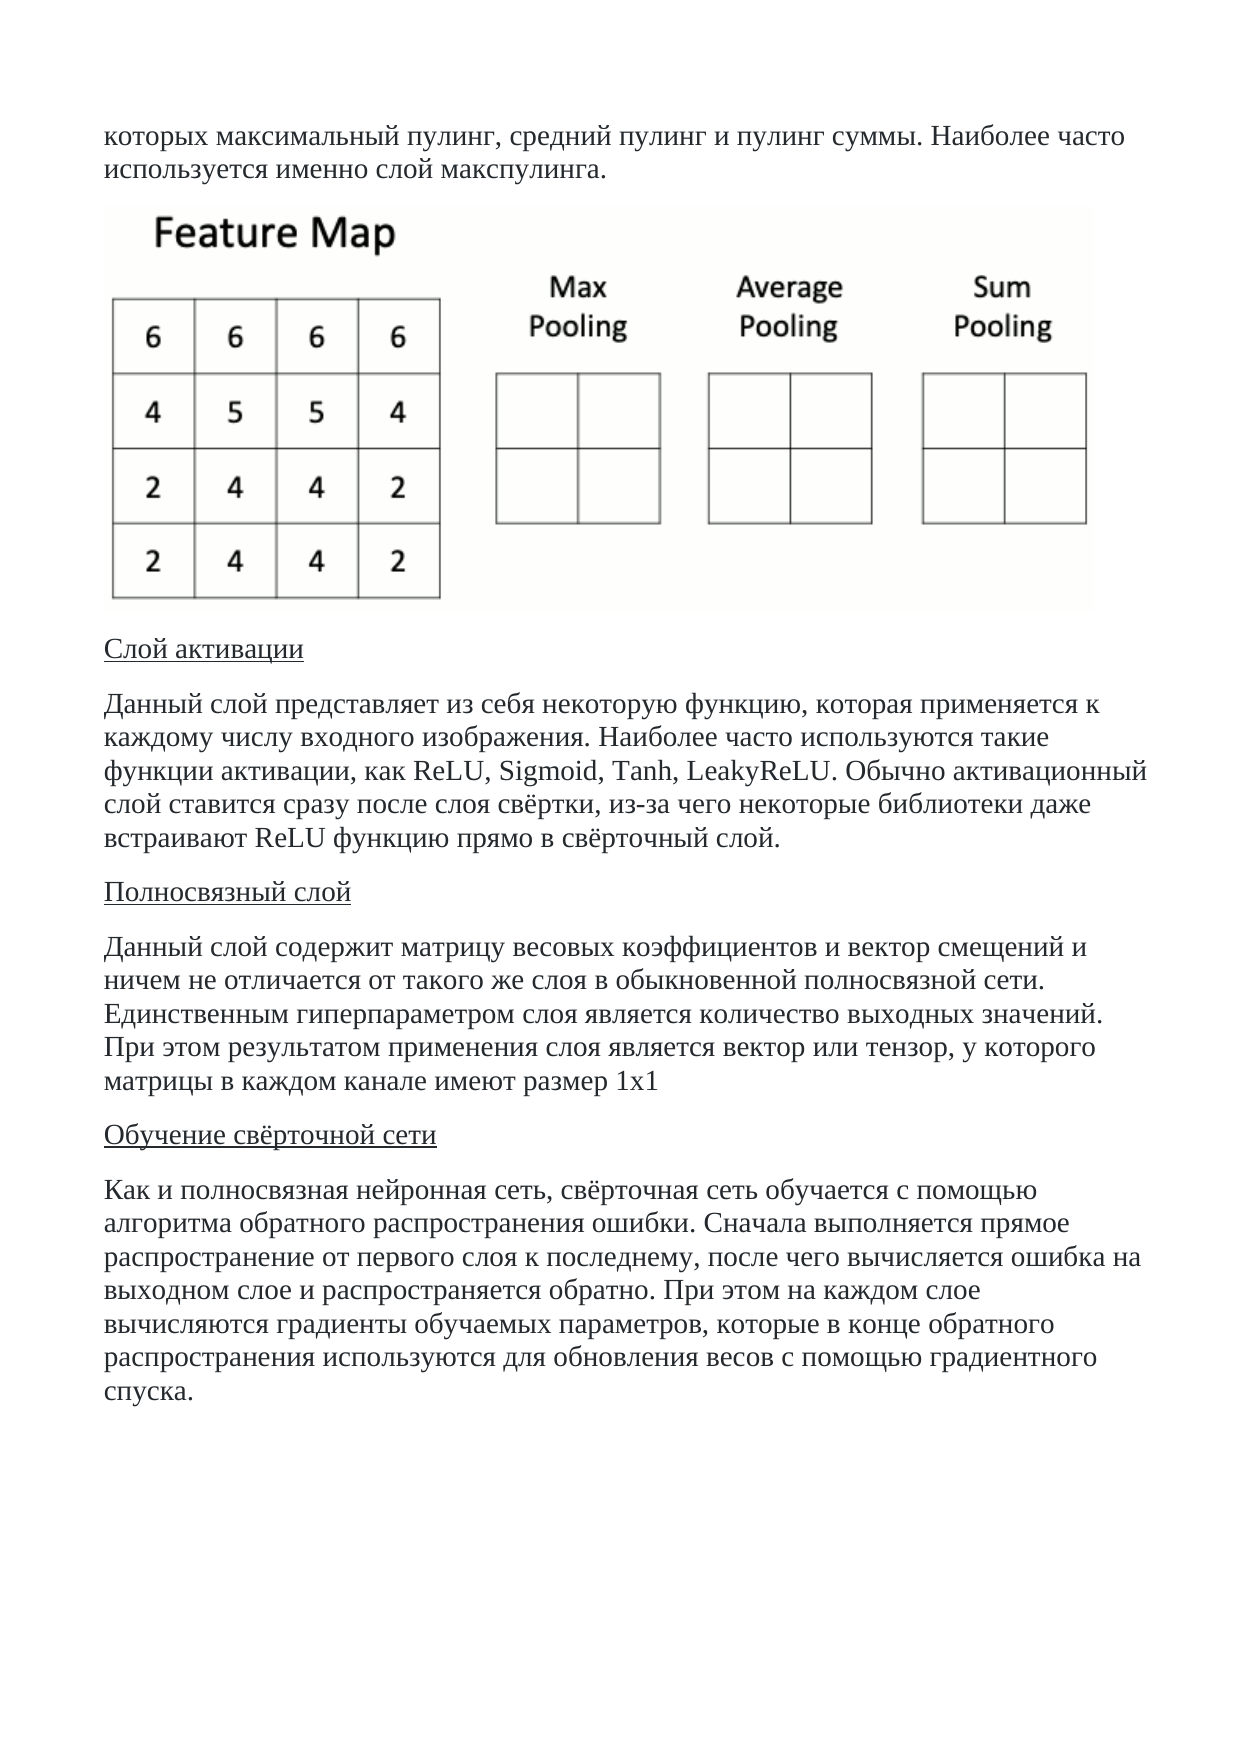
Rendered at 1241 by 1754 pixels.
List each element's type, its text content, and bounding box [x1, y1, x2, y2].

text Данный слой содержит матрицу весовых коэффициентов и вектор смещений и ничем не отличается от такого же слоя в обыкновенной полносвязной сети. Единственным гиперпараметром слоя является количество выходных значений. При этом результатом применения слоя является вектор или тензор, у которого матрицы в каждом канале имеют размер 1х1 [103, 929, 1152, 1097]
picture [103, 206, 1094, 611]
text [103, 118, 1152, 185]
text Слой активации [103, 632, 1152, 665]
text Полносвязный слой [103, 874, 1152, 908]
text Обучение свёрточной сети [103, 1117, 1152, 1151]
text Как и полносвязная нейронная сеть, свёрточная сеть обучается с помощью алгоритма обратного распространения ошибки. Сначала выполняется прямое распространение от первого слоя к последнему, после чего вычисляется ошибка на выходном слое и распространяется обратно. При этом на каждом слое вычисляются градиенты обучаемых параметров, которые в конце обратного распространения используются для обновления весов с помощью градиентного спуска. [103, 1172, 1152, 1407]
text Данный слой представляет из себя некоторую функцию, которая применяется к каждому числу входного изображения. Наиболее часто используются такие функции активации, как ReLU, Sigmoid, Tanh, LeakyReLU. Обычно активационный слой ставится сразу после слоя свёртки, из-за чего некоторые библиотеки даже встраивают ReLU функцию прямо в свёрточный слой. [103, 686, 1152, 854]
